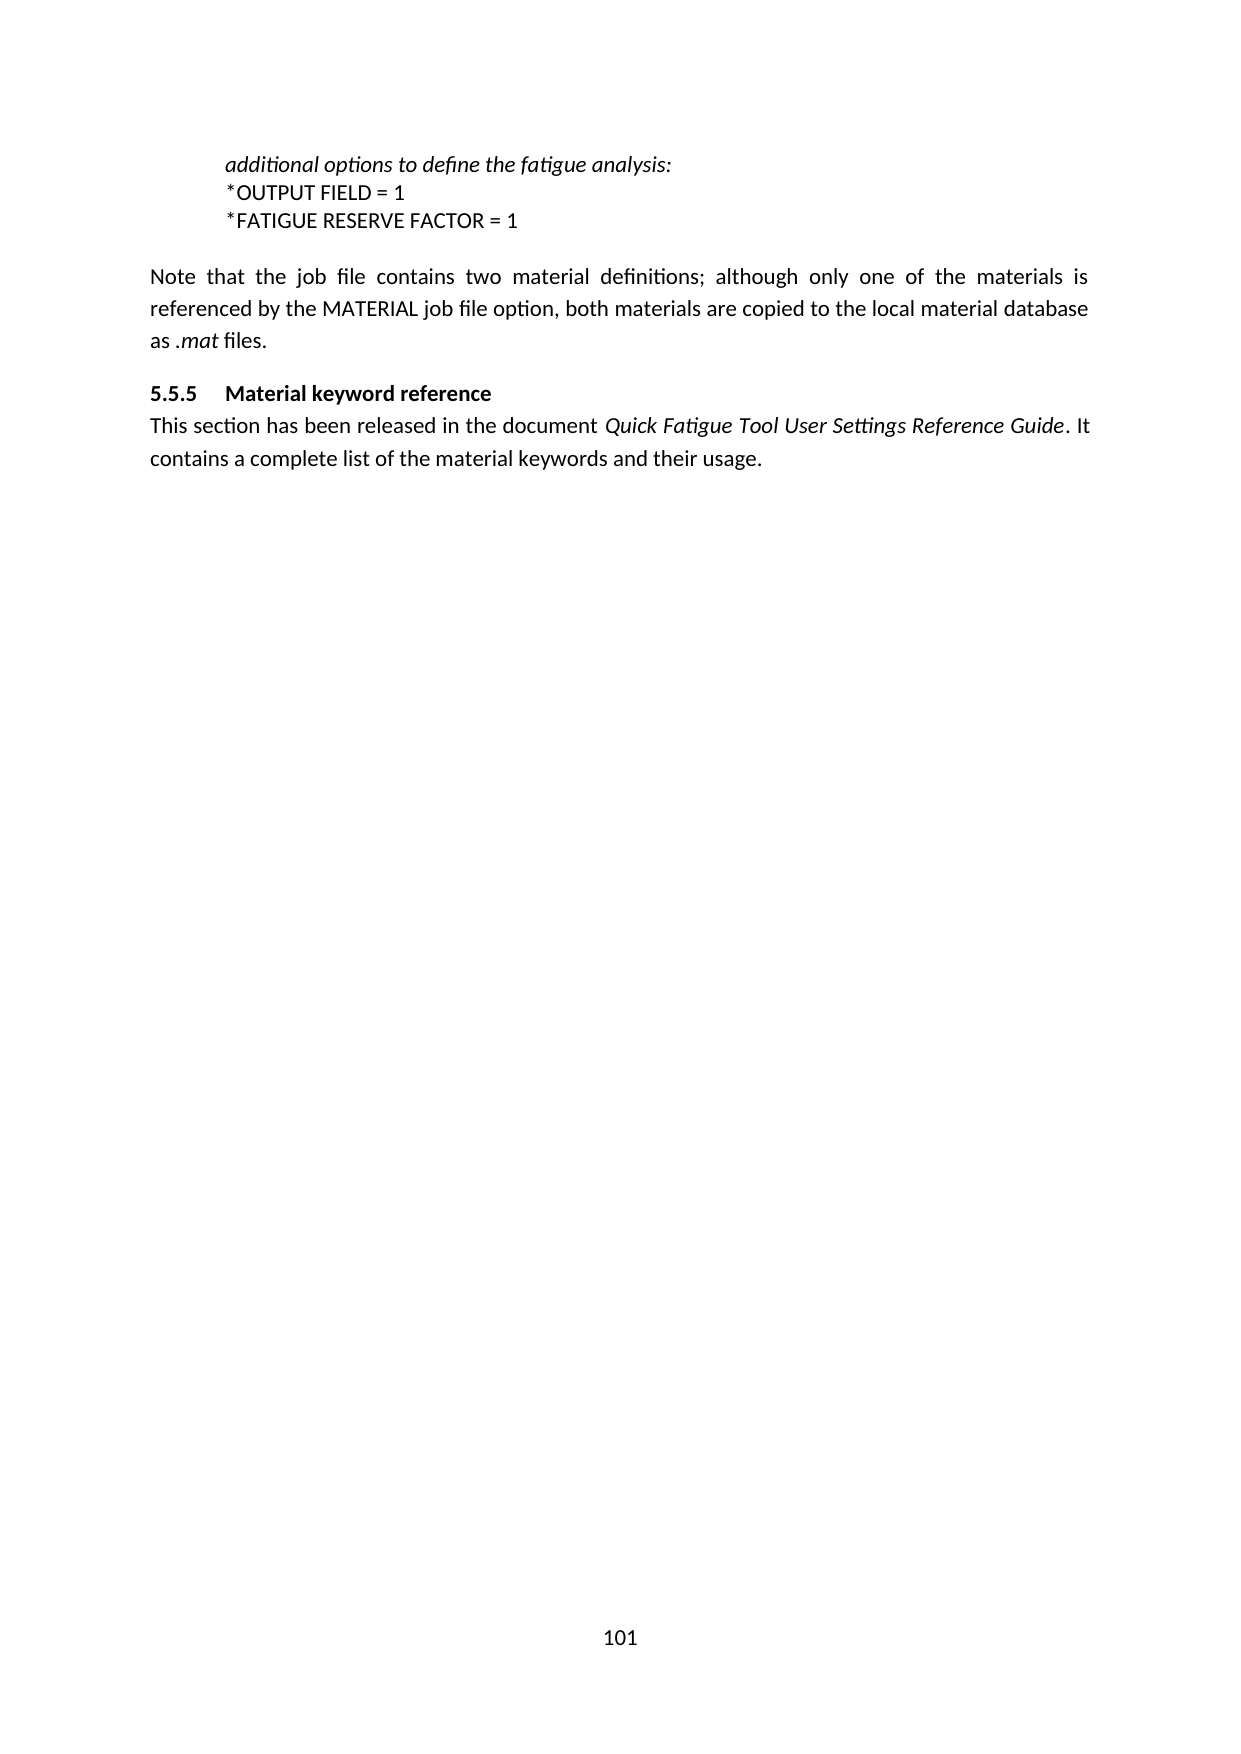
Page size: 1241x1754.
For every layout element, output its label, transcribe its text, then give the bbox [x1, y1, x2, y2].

text *FATIGUE RESERVE FACTOR = 1 [150, 206, 1090, 234]
subtitle 5.5.5 Material keyword reference [150, 379, 1090, 407]
text Note that the job file contains two material definitions; although only one of the materials is referenced by the MATERIAL job file option, both materials are copied to the local material database as .mat files. [150, 262, 1090, 354]
text additional options to define the fatigue analysis: [150, 150, 1090, 178]
text *OUTPUT FIELD = 1 [150, 178, 1090, 206]
text This section has been released in the document Quick Fatigue Tool User Settings Reference Guide. It contains a complete list of the material keywords and their usage. [150, 412, 1090, 472]
